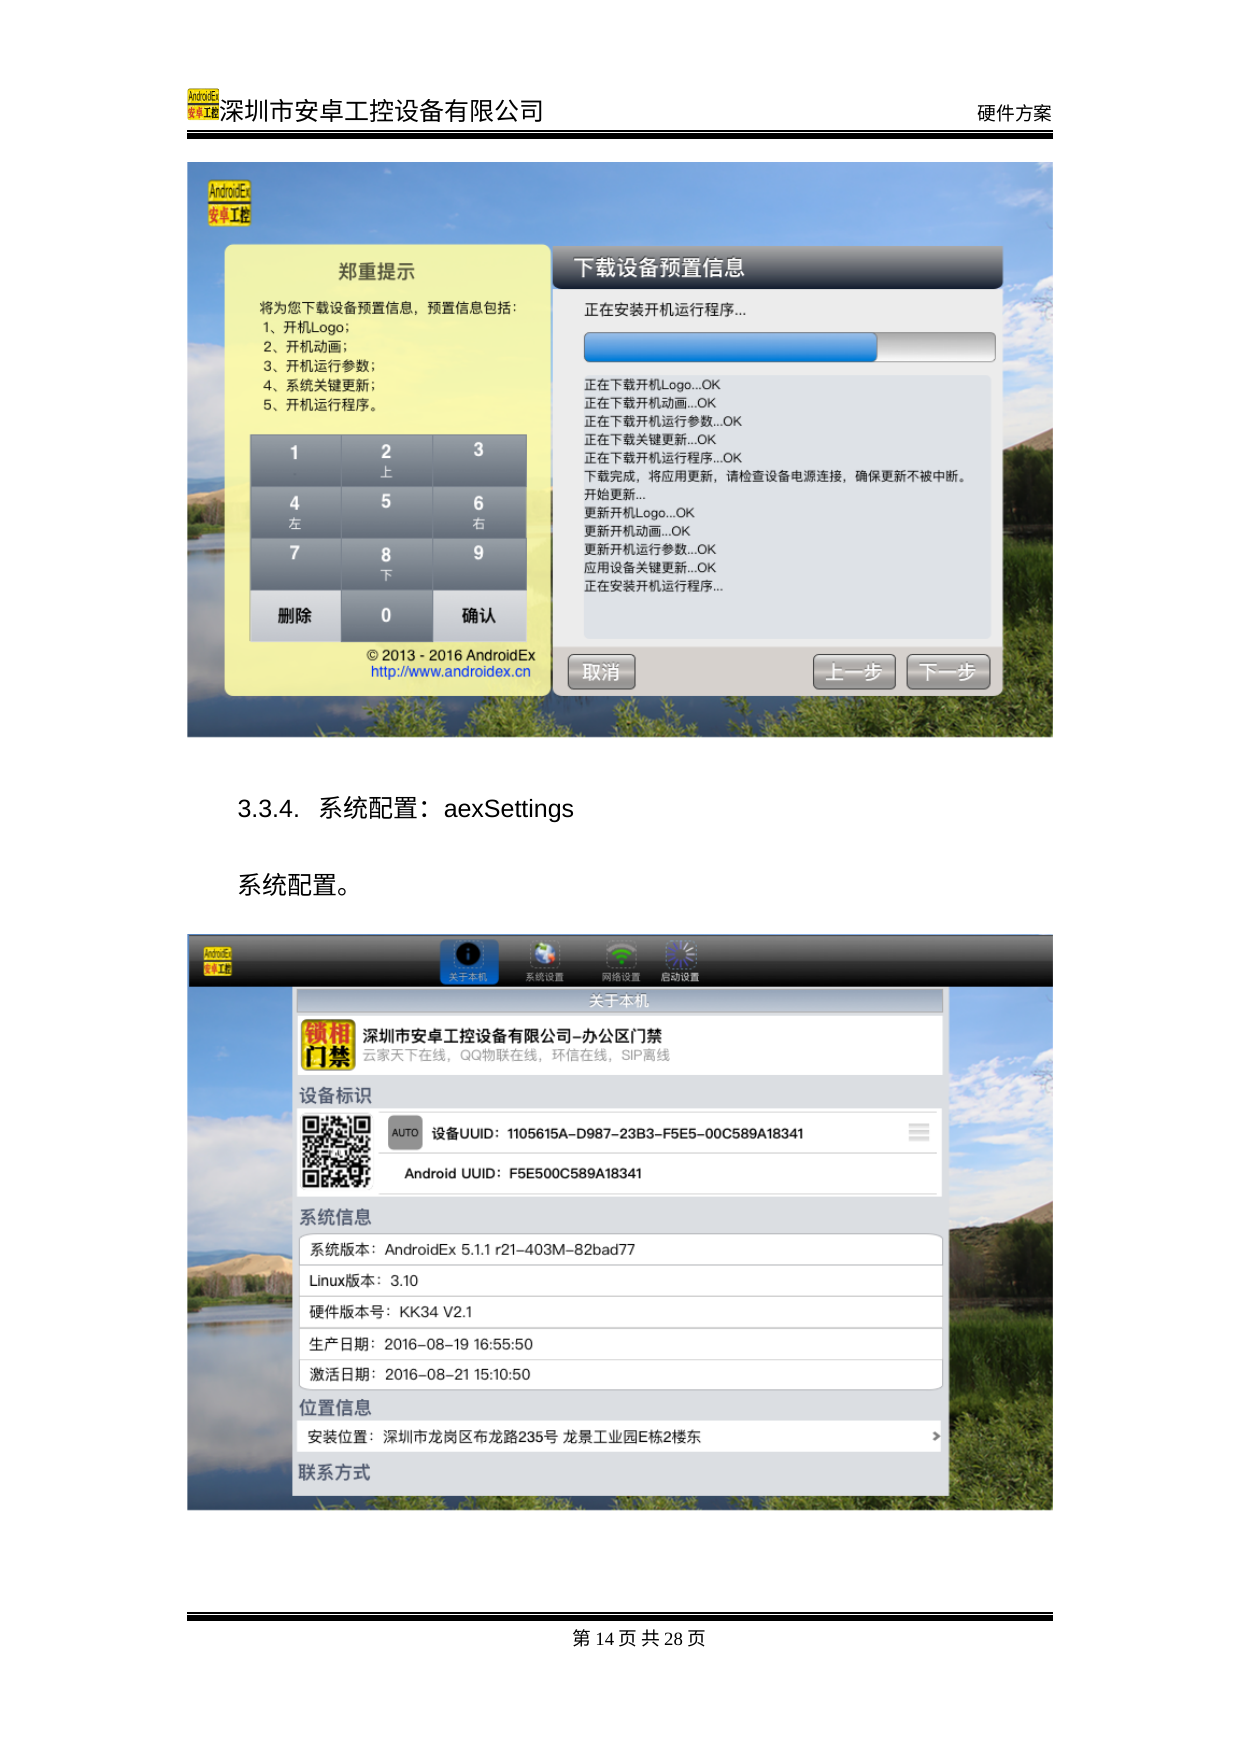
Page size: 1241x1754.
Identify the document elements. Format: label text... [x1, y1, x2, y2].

picture [187, 162, 1053, 738]
subtitle 系统配置：aexSettings [187, 774, 1053, 839]
picture [187, 88, 220, 121]
picture [187, 934, 1053, 1511]
text 系统配置。 [187, 851, 1053, 916]
